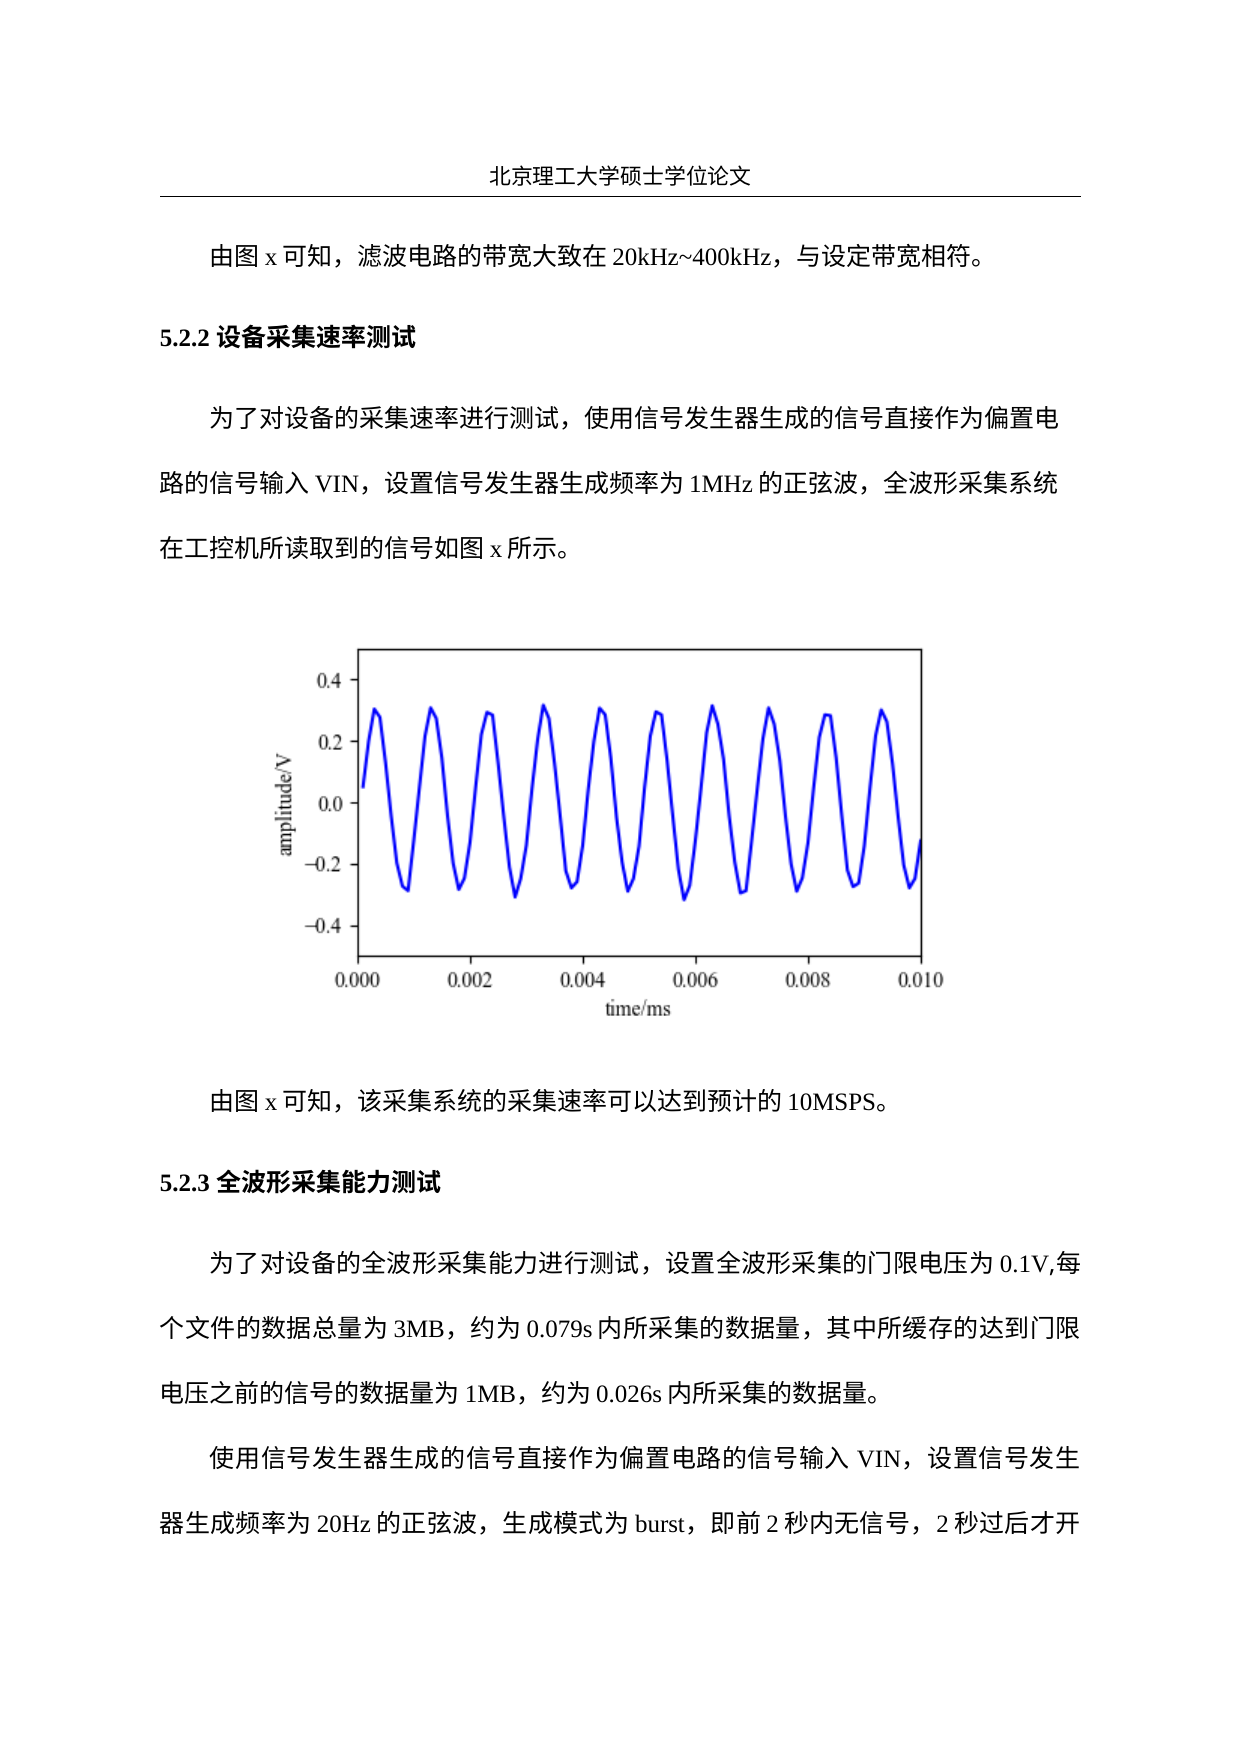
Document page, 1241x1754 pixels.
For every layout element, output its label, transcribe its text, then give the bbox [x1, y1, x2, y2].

text 由图x可知，滤波电路的带宽大致在20kHz~400kHz，与设定带宽相符。 [159, 222, 1081, 287]
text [159, 1424, 1081, 1554]
text 由图x可知，该采集系统的采集速率可以达到预计的10MSPS。 [159, 1067, 1081, 1132]
text 为了对设备的全波形采集能力进行测试，设置全波形采集的门限电压为0.1V,每个文件的数据总量为3MB，约为0.079s内所采集的数据量，其中所缓存的达到门限电压之前的信号的数据量为1MB，约为0.026s内所采集的数据量。 [159, 1229, 1081, 1424]
text 5.2.3 全波形采集能力测试 [159, 1148, 1081, 1213]
text 5.2.2 设备采集速率测试 [159, 303, 1081, 368]
text 为了对设备的采集速率进行测试，使用信号发生器生成的信号直接作为偏置电路的信号输入VIN，设置信号发生器生成频率为1MHz的正弦波，全波形采集系统在工控机所读取到的信号如图x所示。 [159, 384, 1081, 579]
picture [245, 595, 995, 1046]
